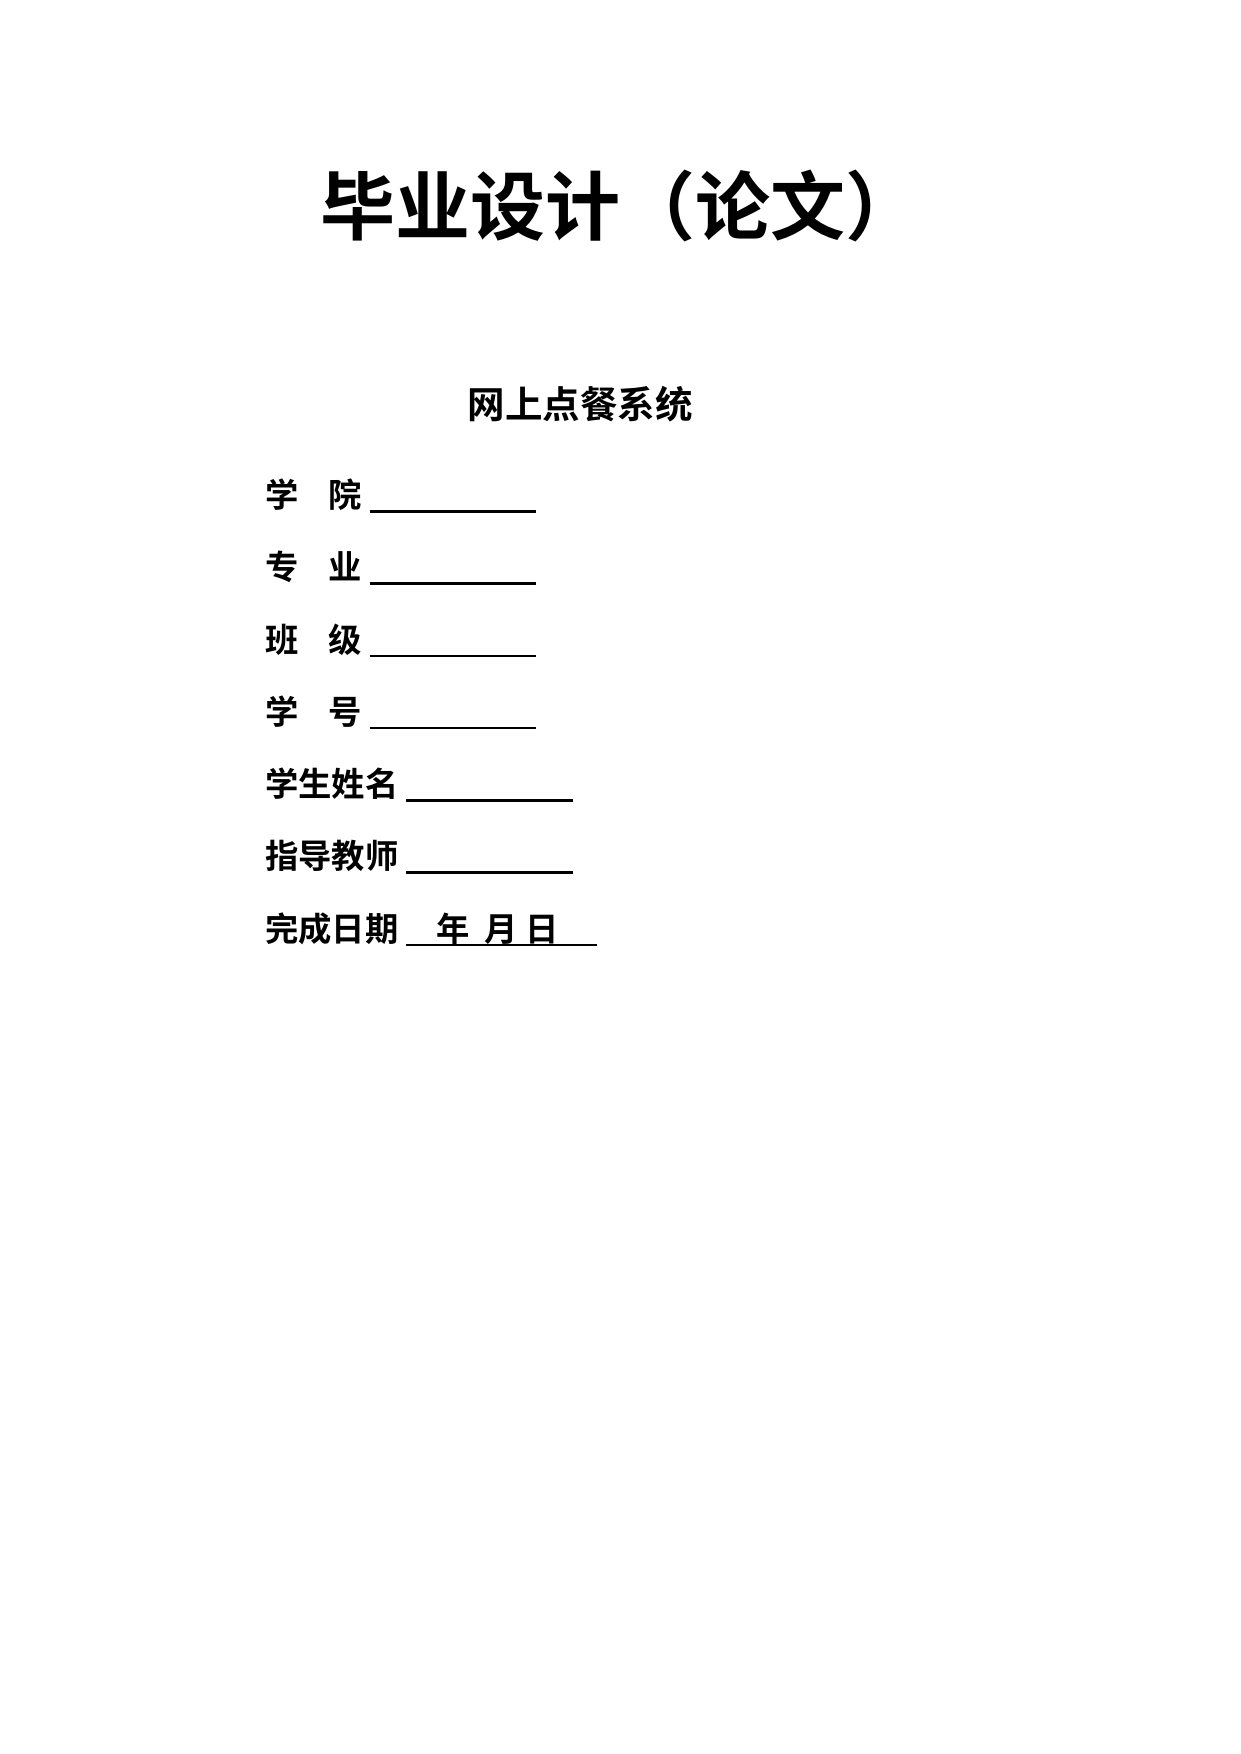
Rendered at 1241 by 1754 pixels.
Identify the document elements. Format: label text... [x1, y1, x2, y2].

text 学 院 [148, 469, 1092, 517]
text 毕业设计（论文） [148, 148, 1092, 256]
text 网上点餐系统 [148, 375, 1092, 429]
text 学 号 [148, 686, 1092, 734]
text 专 业 [148, 541, 1092, 589]
text 指导教师 [148, 830, 1092, 878]
text 完成日期 年 月 日 [148, 902, 1092, 951]
text 班 级 [148, 613, 1092, 662]
text 学生姓名 [148, 758, 1092, 806]
